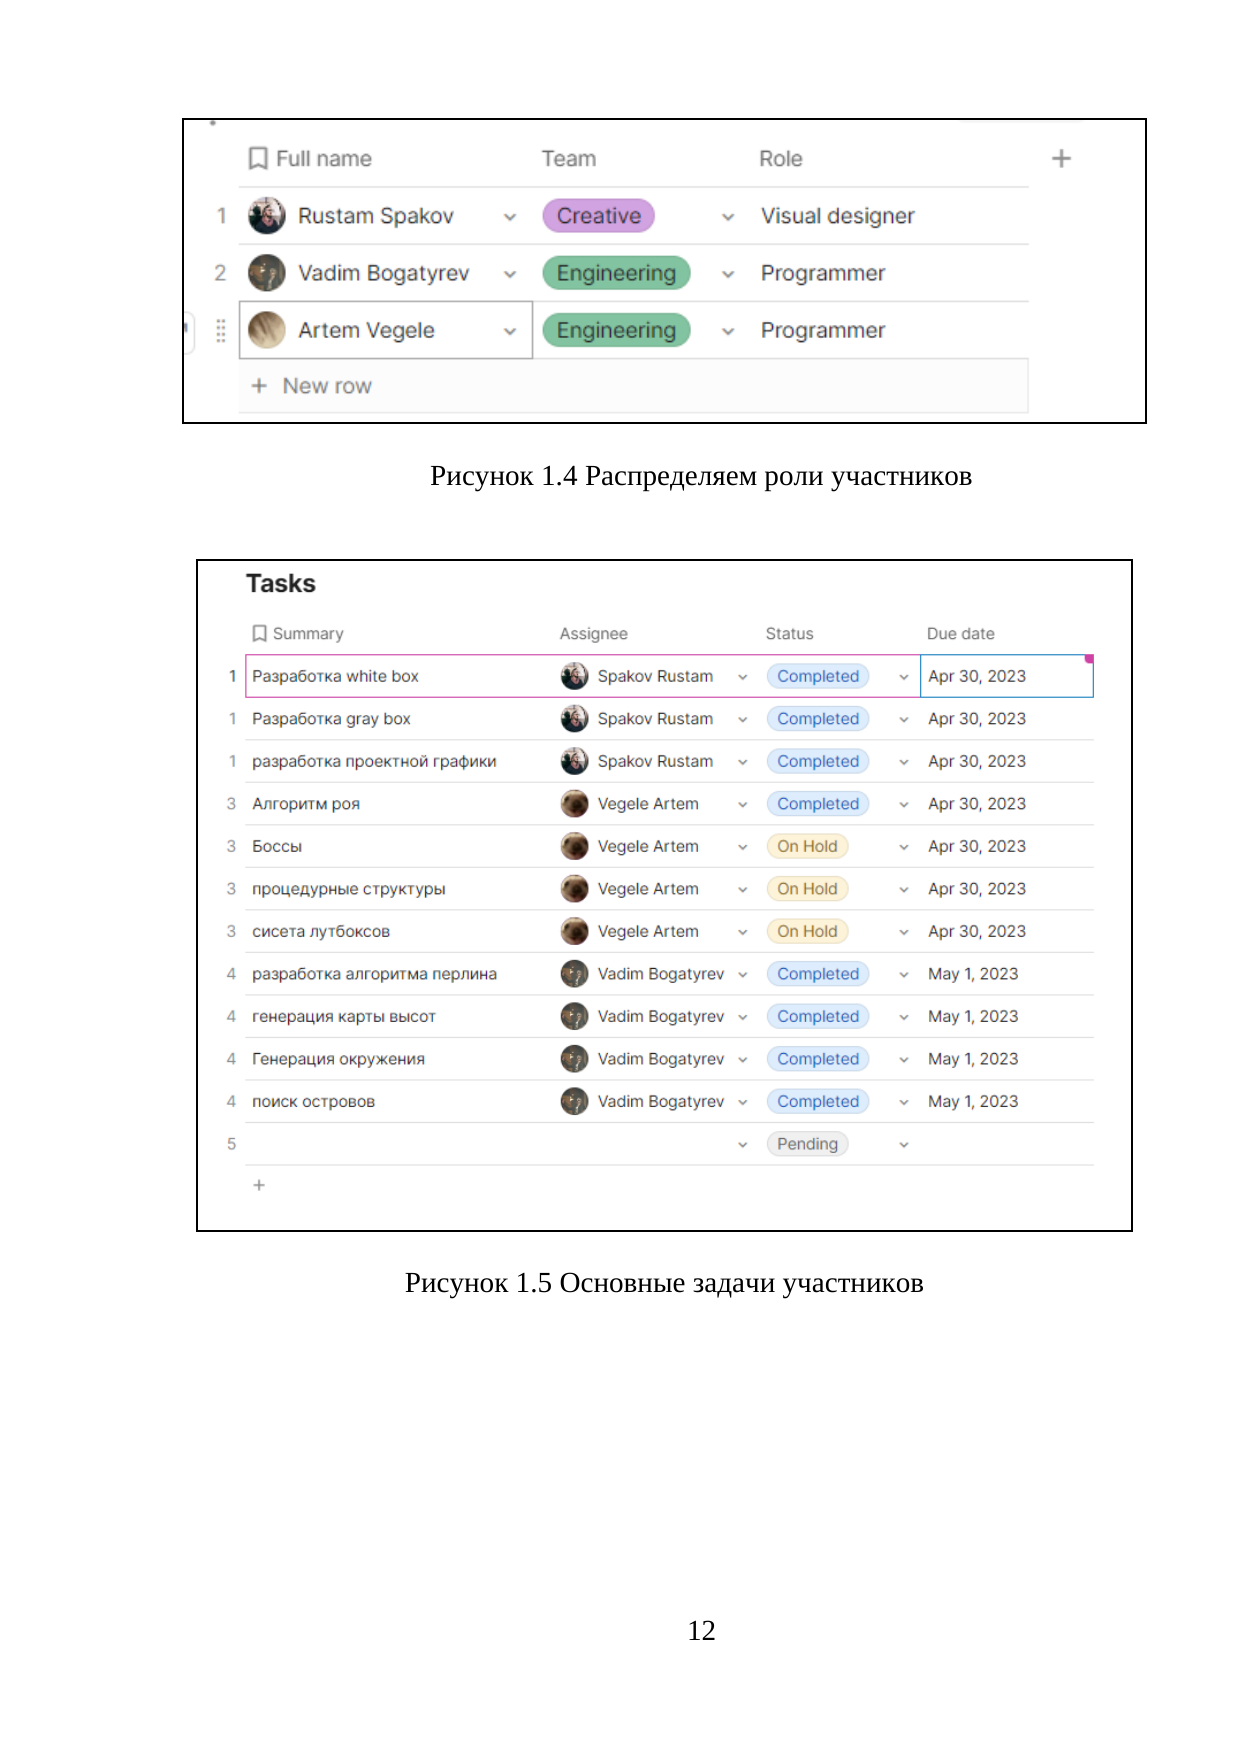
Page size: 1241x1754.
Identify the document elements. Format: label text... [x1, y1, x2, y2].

text Рисунок 1.5 Основные задачи участников [177, 1265, 1152, 1299]
picture [184, 120, 1145, 422]
picture [198, 561, 1131, 1230]
text Рисунок 1.4 Распределяем роли участников [177, 458, 1152, 492]
